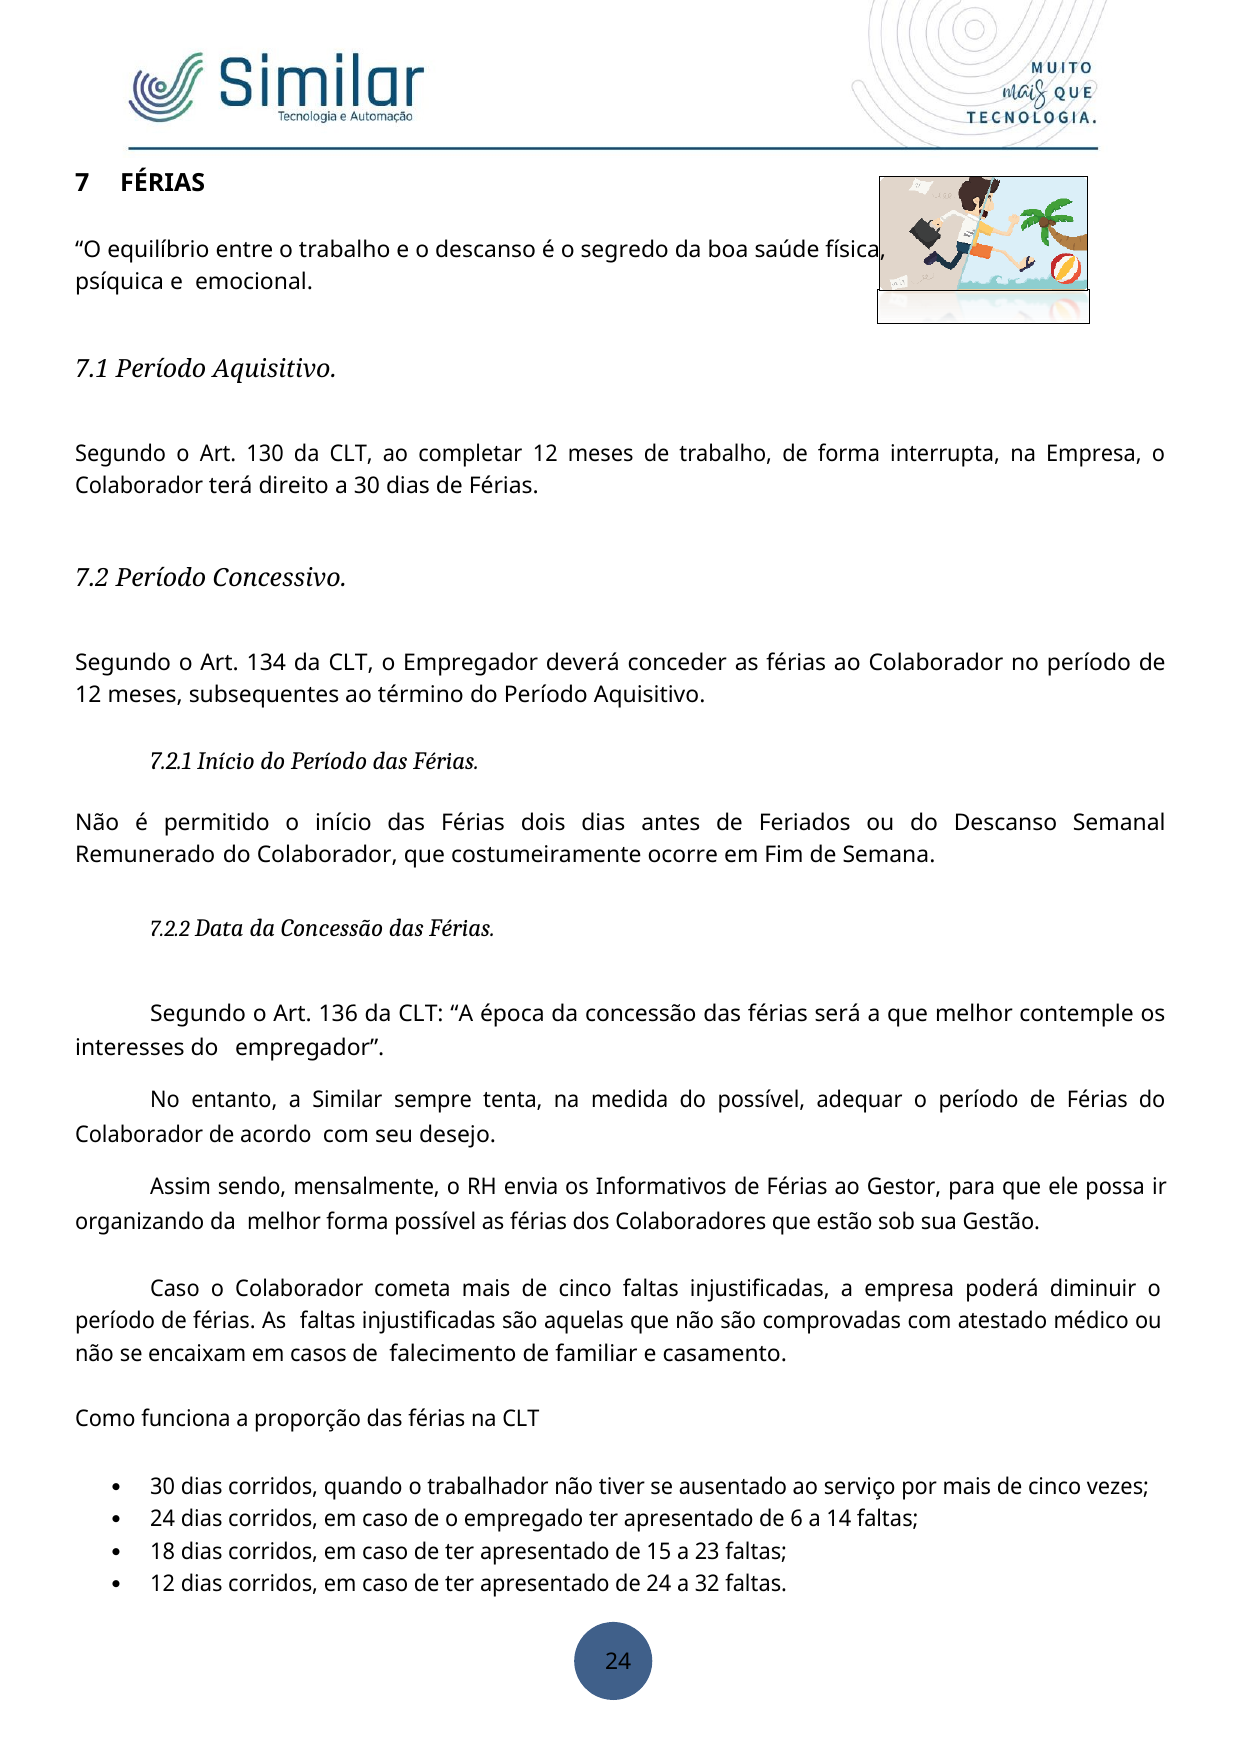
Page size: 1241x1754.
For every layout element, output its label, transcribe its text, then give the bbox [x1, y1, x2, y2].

text Como funciona a proporção das férias na CLT [75, 1402, 1240, 1433]
text Assim sendo, mensalmente, o RH envia os Informativos de Férias ao Gestor, para que ele possa ir organizando da melhor forma possível as férias dos Colaboradores que estão sob sua Gestão. [75, 1170, 1166, 1236]
picture [880, 199, 1087, 290]
text Segundo o Art. 130 da CLT, ao completar 12 meses de trabalho, de forma interrupta, na Empresa, o Colaborador terá direito a 30 dias de Férias. [75, 437, 1166, 500]
text Segundo o Art. 136 da CLT: “A época da concessão das férias será a que melhor contemple os interesses do empregador”. [75, 997, 1166, 1062]
list 30 dias corridos, quando o trabalhador não tiver se ausentado ao serviço por mais de cinco vezes; [112, 1470, 1240, 1501]
text “O equilíbrio entre o trabalho e o descanso é o segredo da boa saúde física, [75, 233, 977, 264]
text Segundo o Art. 134 da CLT, o Empregador deverá conceder as férias ao Colaborador no período de 12 meses, subsequentes ao término do Período Aquisitivo. [75, 646, 1166, 709]
text Caso o Colaborador cometa mais de cinco faltas injustificadas, a empresa poderá diminuir o período de férias. As faltas injustificadas são aquelas que não são comprovadas com atestado médico ou não se encaixam em casos de falecimento de familiar e casamento. [75, 1272, 1162, 1368]
subtitle 7.2.2 Data da Concessão das Férias. [0, 914, 1166, 943]
subtitle 7.2.1 Início do Período das Férias. [0, 747, 1166, 776]
subtitle 7.2 Período Concessivo. [0, 559, 1240, 593]
subtitle 7.1 Período Aquisitivo. [0, 351, 1240, 385]
picture [122, 0, 1108, 158]
list 12 dias corridos, em caso de ter apresentado de 24 a 32 faltas. [112, 1567, 1240, 1598]
picture [878, 290, 1089, 323]
subtitle FÉRIAS [75, 164, 1240, 199]
text No entanto, a Similar sempre tenta, na medida do possível, adequar o período de Férias do Colaborador de acordo com seu desejo. [75, 1083, 1166, 1149]
list 18 dias corridos, em caso de ter apresentado de 15 a 23 faltas; [112, 1535, 1240, 1566]
text psíquica e emocional. [75, 265, 977, 296]
list 24 dias corridos, em caso de o empregado ter apresentado de 6 a 14 faltas; [112, 1502, 1240, 1533]
text Não é permitido o início das Férias dois dias antes de Feriados ou do Descanso Semanal Remunerado do Colaborador, que costumeiramente ocorre em Fim de Semana. [75, 806, 1166, 869]
